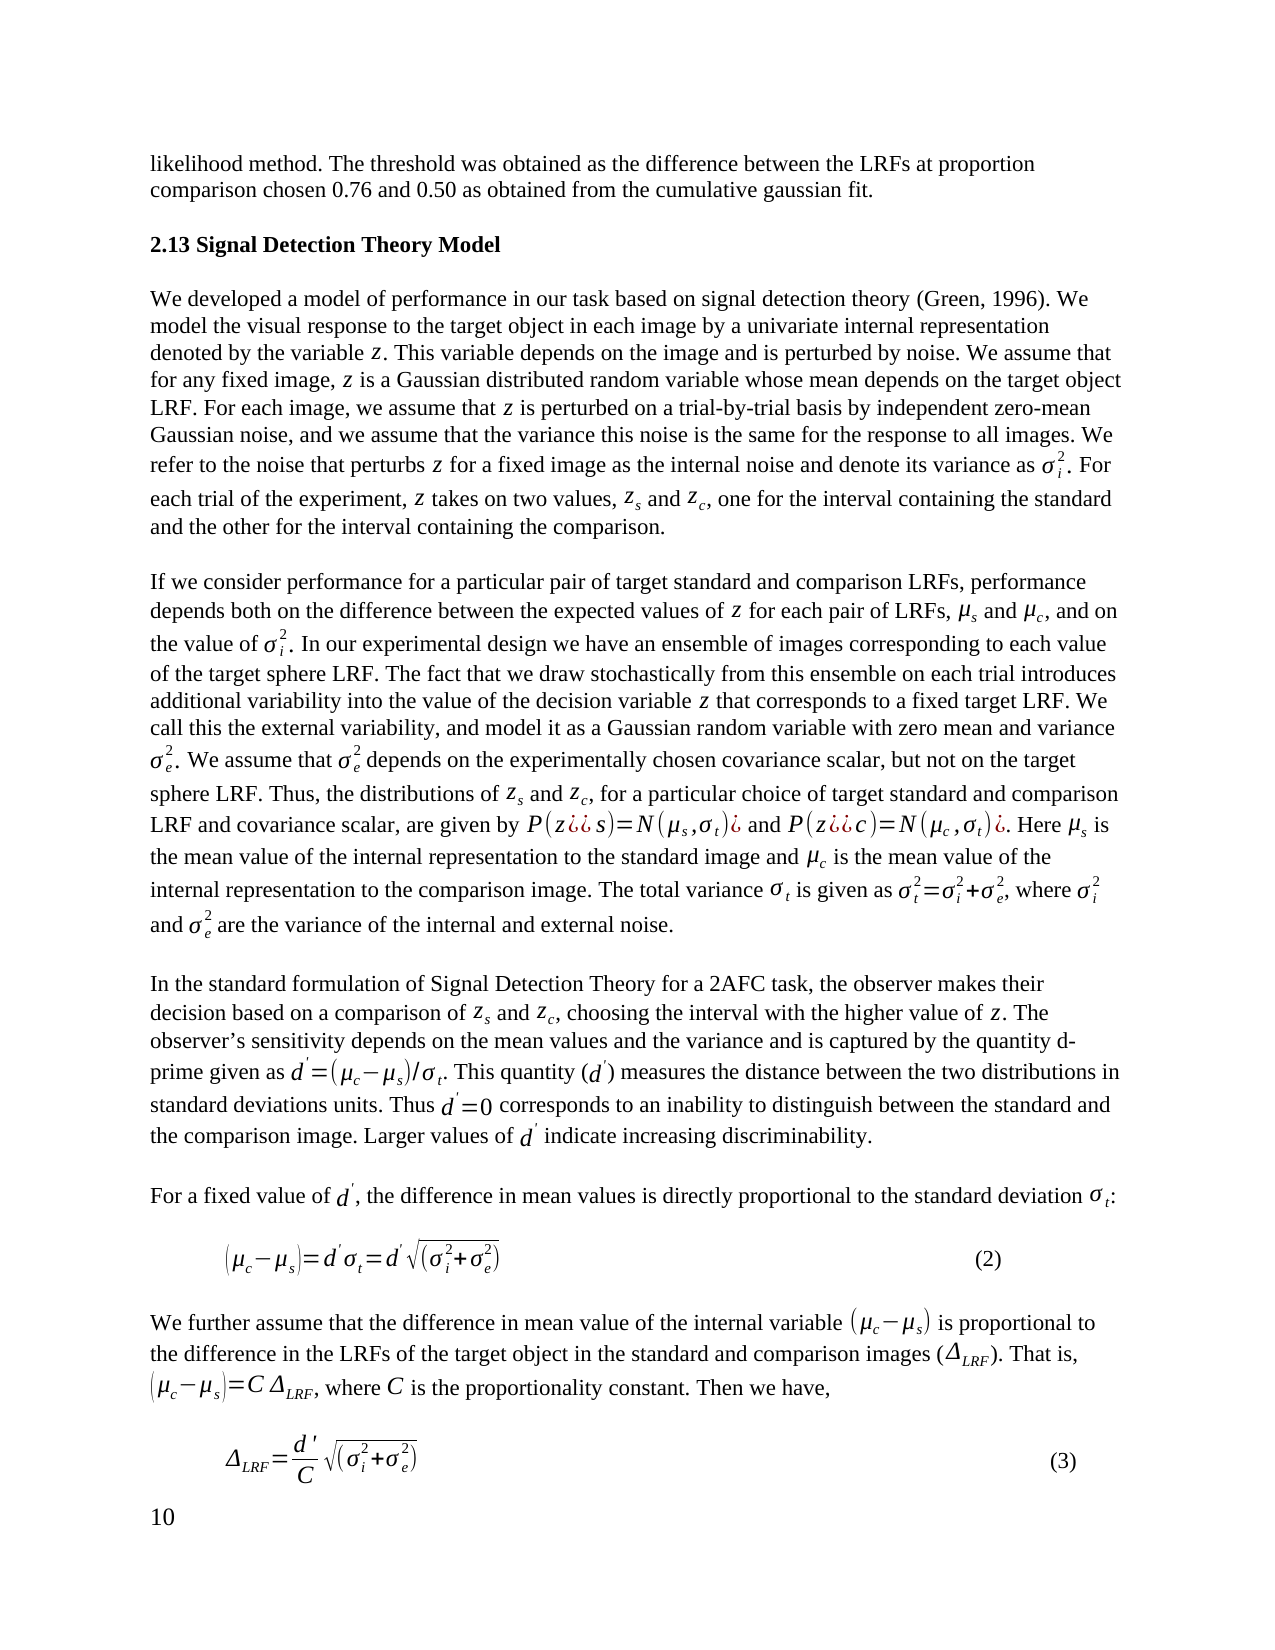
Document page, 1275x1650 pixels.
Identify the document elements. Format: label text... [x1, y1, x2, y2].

text (2) [150, 1239, 1125, 1278]
text We developed a model of performance in our task based on signal detection theory (Green, 1996). We model the visual response to the target object in each image by a univariate internal representation denoted by the variable . This variable depends on the image and is perturbed by noise. We assume that for any fixed image, is a Gaussian distributed random variable whose mean depends on the target object LRF. For each image, we assume that is perturbed on a trial-by-trial basis by independent zero-mean Gaussian noise, and we assume that the variance this noise is the same for the response to all images. We refer to the noise that perturbs for a fixed image as the internal noise and denote its variance as For each trial of the experiment, takes on two values, and , one for the interval containing the standard and the other for the interval containing the comparison. [150, 285, 1125, 540]
text We further assume that the difference in mean value of the internal variable is proportional to the difference in the LRFs of the target object in the standard and comparison images (). That is, , where is the proportionality constant. Then we have, [150, 1306, 1125, 1404]
text In the standard formulation of Signal Detection Theory for a 2AFC task, the observer makes their decision based on a comparison of and , choosing the interval with the higher value of . The observer’s sensitivity depends on the mean values and the variance and is captured by the quantity d-prime given as . This quantity () measures the distance between the two distributions in standard deviations units. Thus corresponds to an inability to distinguish between the standard and the comparison image. Larger values of indicate increasing discriminability. [150, 970, 1125, 1151]
text For a fixed value of , the difference in mean values is directly proportional to the standard deviation : [150, 1179, 1125, 1211]
text 2.13 Signal Detection Theory Model [150, 231, 1125, 257]
text If we consider performance for a particular pair of target standard and comparison LRFs, performance depends both on the difference between the expected values of for each pair of LRFs, and , and on the value of In our experimental design we have an ensemble of images corresponding to each value of the target sphere LRF. The fact that we draw stochastically from this ensemble on each trial introduces additional variability into the value of the decision variable that corresponds to a fixed target LRF. We call this the external variability, and model it as a Gaussian random variable with zero mean and variance We assume that depends on the experimentally chosen covariance scalar, but not on the target sphere LRF. Thus, the distributions of and , for a particular choice of target standard and comparison LRF and covariance scalar, are given by and . Here is the mean value of the internal representation to the standard image and is the mean value of the internal representation to the comparison image. The total variance is given as , where and are the variance of the internal and external noise. [150, 568, 1125, 942]
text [150, 150, 1125, 203]
text (3) [150, 1430, 1125, 1489]
